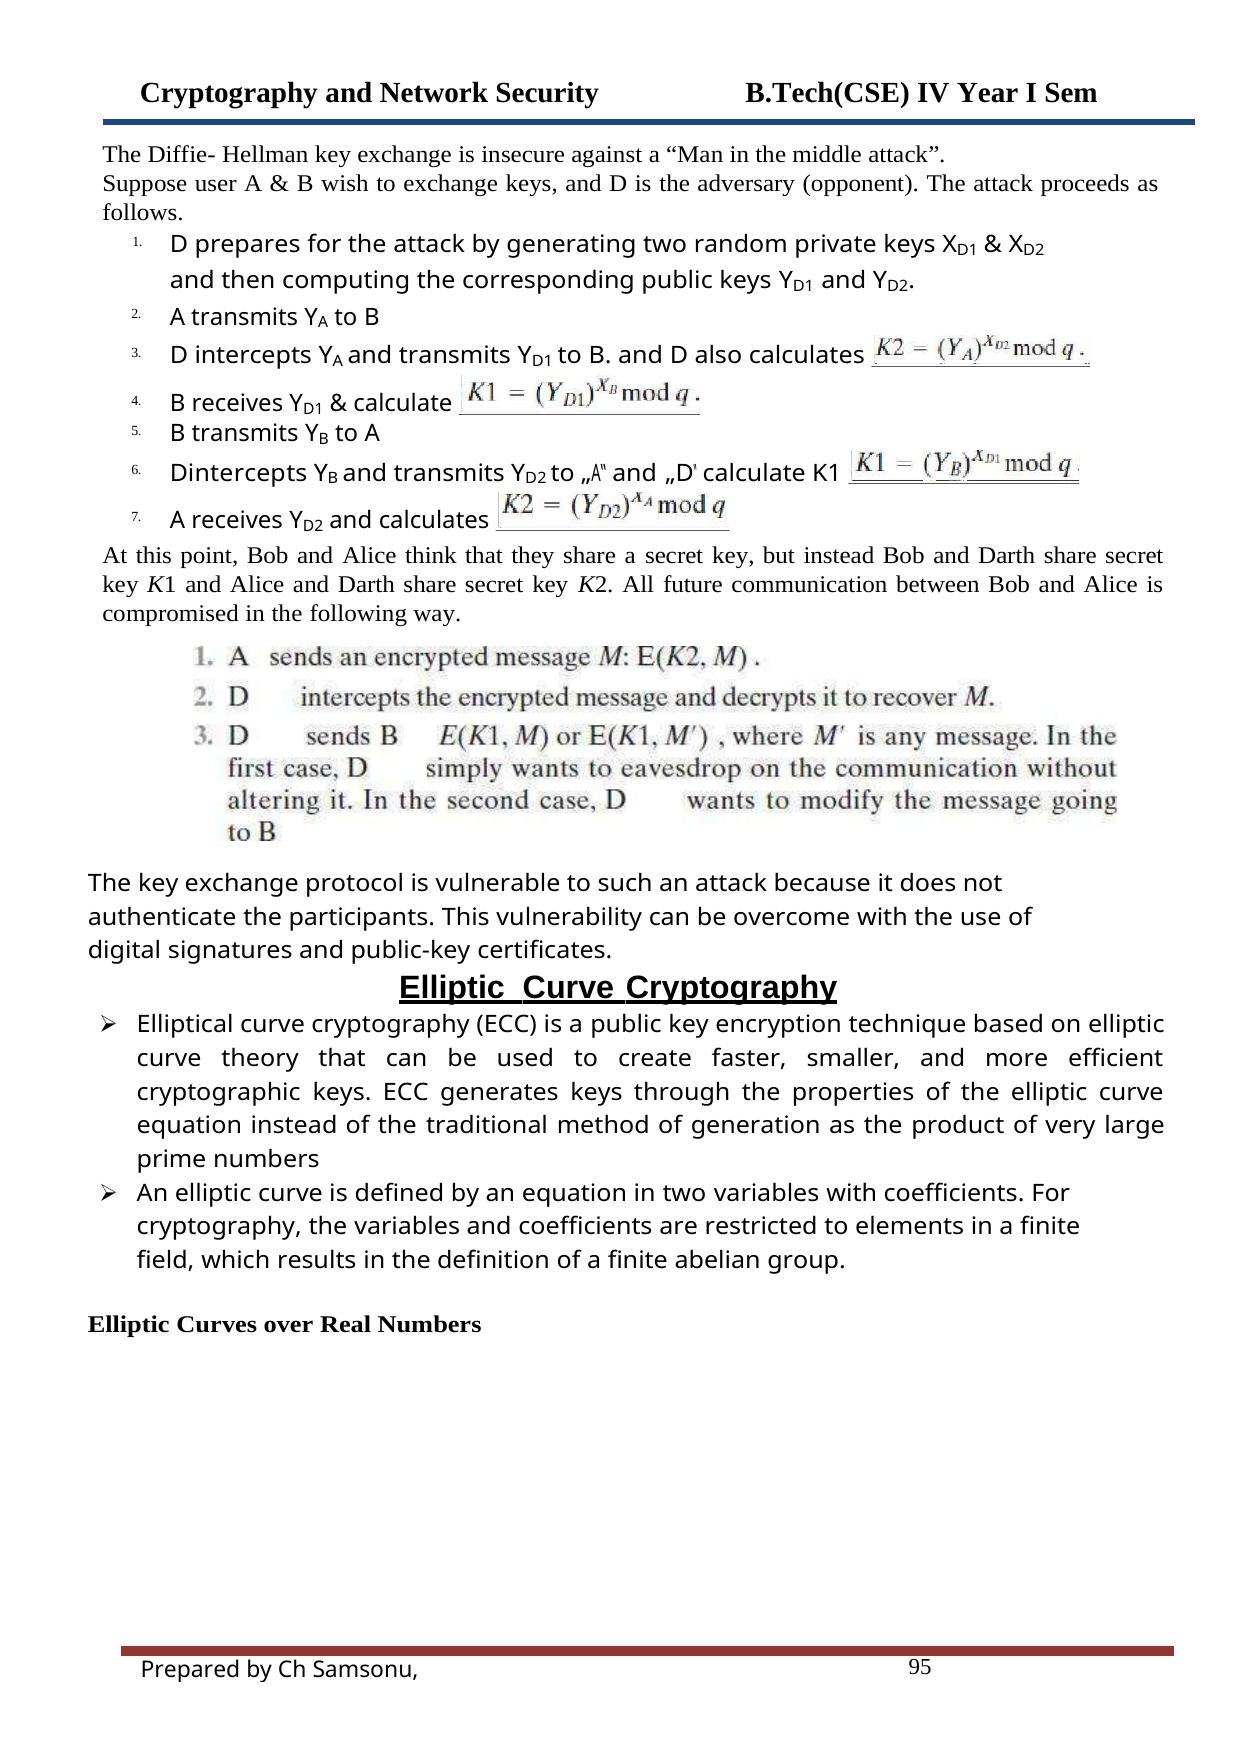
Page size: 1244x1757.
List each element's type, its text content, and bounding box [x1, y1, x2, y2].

picture [848, 450, 1080, 484]
list D prepares for the attack by generating two random private keys XD1 & XD2 and then computing the corresponding public keys YD1 and YD2. [132, 227, 1092, 298]
list Elliptical curve cryptography (ECC) is a public key encryption technique based on elliptic curve theory that can be used to create faster, smaller, and more efficient cryptographic keys. ECC generates keys through the properties of the elliptic curve equation instead of the traditional method of generation as the product of very large prime numbers [99, 1007, 1165, 1174]
subtitle Elliptic Curve Cryptography [39, 968, 1197, 1005]
text Suppose user A & B wish to exchange keys, and D is the adversary (opponent). The attack proceeds as follows. [102, 168, 1160, 225]
picture [871, 335, 1091, 367]
list A transmits YA to B [131, 299, 1204, 335]
list An elliptic curve is defined by an equation in two variables with coefficients. For cryptography, the variables and coefficients are restricted to elements in a finite field, which results in the definition of a finite abelian group. [99, 1175, 1143, 1275]
list Dintercepts YB and transmits YD2 to „A‟ and „D‟ calculate K1 [131, 450, 1204, 492]
text At this point, Bob and Alice think that they share a secret key, but instead Bob and Darth share secret key K1 and Alice and Darth share secret key K2. All future communication between Bob and Alice is compromised in the following way. [102, 541, 1164, 626]
list D intercepts YA and transmits YD1 to B. and D also calculates [131, 335, 1204, 373]
list B receives YD1 & calculate [131, 375, 1204, 421]
list B transmits YB to A [131, 422, 1204, 450]
picture [495, 492, 730, 531]
text The Diffie- Hellman key exchange is insecure against a “Man in the middle attack”. [102, 140, 1204, 167]
picture [193, 646, 1118, 841]
text Elliptic Curves over Real Numbers [88, 1310, 1204, 1338]
list A receives YD2 and calculates [131, 492, 1204, 541]
picture [458, 375, 701, 415]
